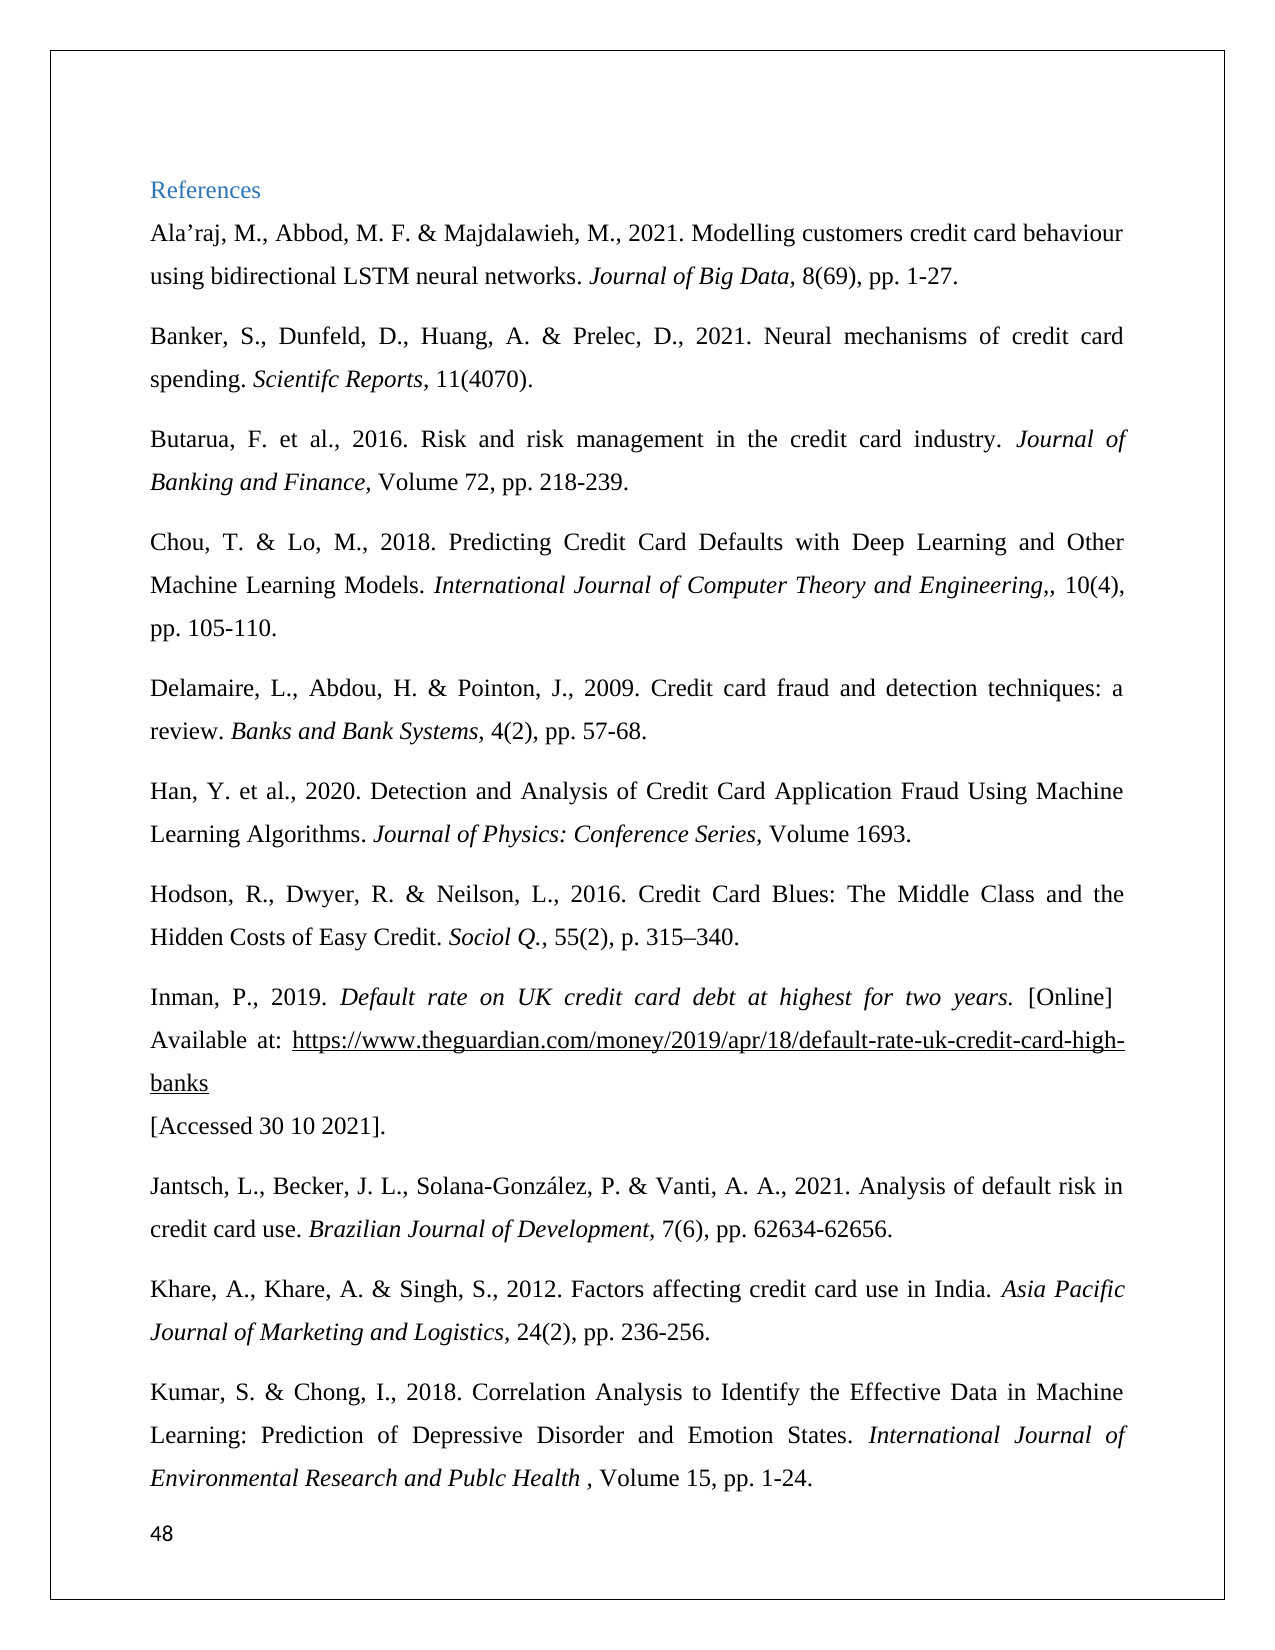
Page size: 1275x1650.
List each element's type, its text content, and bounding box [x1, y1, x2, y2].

text Khare, A., Khare, A. & Singh, S., 2012. Factors affecting credit card use in India. Asia Pacific Journal of Marketing and Logistics, 24(2), pp. 236-256. [150, 1274, 1125, 1346]
text Hodson, R., Dwyer, R. & Neilson, L., 2016. Credit Card Blues: The Middle Class and the Hidden Costs of Easy Credit. Sociol Q., 55(2), p. 315–340. [150, 879, 1125, 951]
subtitle References [150, 175, 1125, 204]
text Ala’raj, M., Abbod, M. F. & Majdalawieh, M., 2021. Modelling customers credit card behaviour using bidirectional LSTM neural networks. Journal of Big Data, 8(69), pp. 1-27. [150, 218, 1125, 290]
text Jantsch, L., Becker, J. L., Solana-González, P. & Vanti, A. A., 2021. Analysis of default risk in credit card use. Brazilian Journal of Development, 7(6), pp. 62634-62656. [150, 1171, 1125, 1243]
text Butarua, F. et al., 2016. Risk and risk management in the credit card industry. Journal of Banking and Finance, Volume 72, pp. 218-239. [150, 424, 1125, 496]
text Kumar, S. & Chong, I., 2018. Correlation Analysis to Identify the Effective Data in Machine Learning: Prediction of Depressive Disorder and Emotion States. International Journal of Environmental Research and Publc Health , Volume 15, pp. 1-24. [150, 1377, 1125, 1492]
text Han, Y. et al., 2020. Detection and Analysis of Credit Card Application Fraud Using Machine Learning Algorithms. Journal of Physics: Conference Series, Volume 1693. [150, 776, 1125, 848]
text Chou, T. & Lo, M., 2018. Predicting Credit Card Defaults with Deep Learning and Other Machine Learning Models. International Journal of Computer Theory and Engineering,, 10(4), pp. 105-110. [150, 527, 1125, 642]
text Delamaire, L., Abdou, H. & Pointon, J., 2009. Credit card fraud and detection techniques: a review. Banks and Bank Systems, 4(2), pp. 57-68. [150, 673, 1125, 745]
text Banker, S., Dunfeld, D., Huang, A. & Prelec, D., 2021. Neural mechanisms of credit card spending. Scientifc Reports, 11(4070). [150, 321, 1125, 393]
text Inman, P., 2019. Default rate on UK credit card debt at highest for two years. [Online] Available at: https://www.theguardian.com/money/2019/apr/18/default-rate-uk-credit-card-high-banks [Accessed 30 10 2021]. [150, 982, 1125, 1140]
